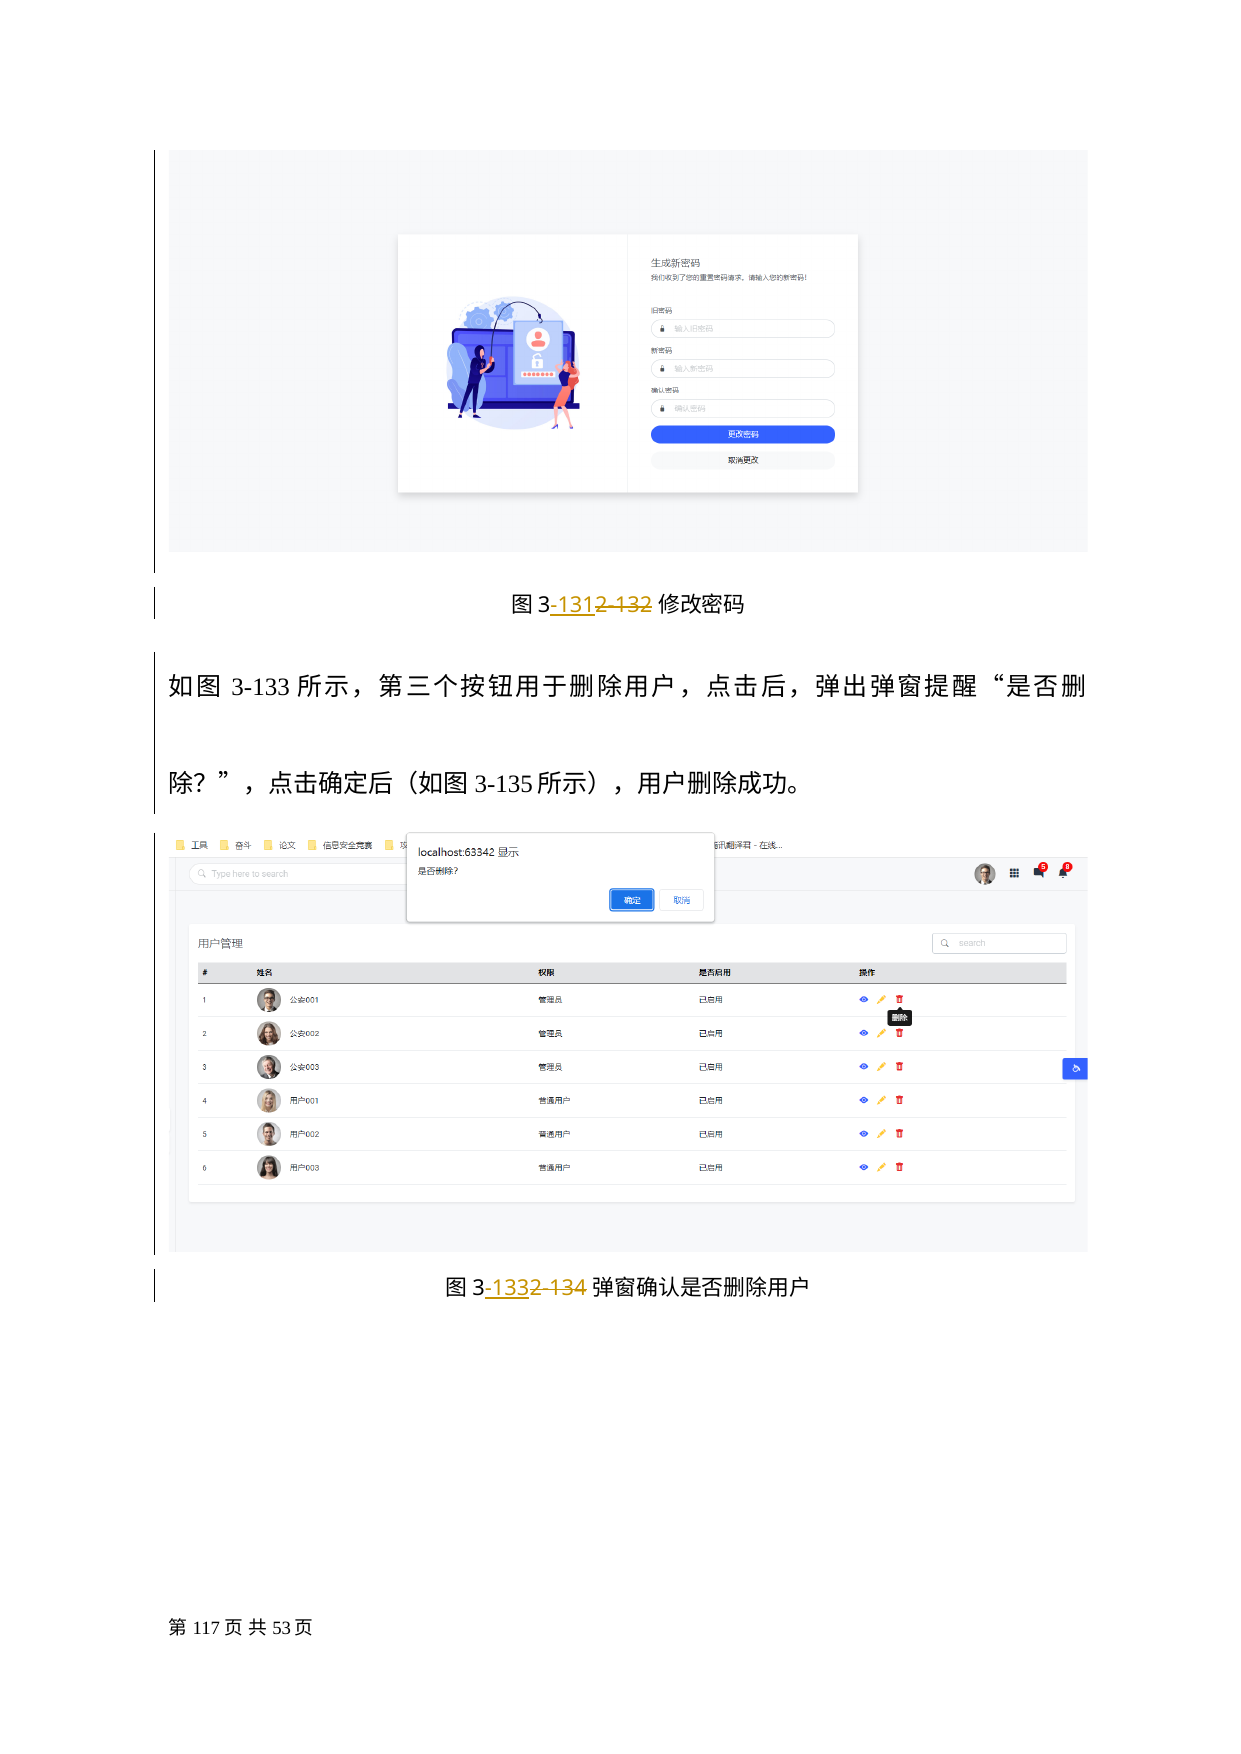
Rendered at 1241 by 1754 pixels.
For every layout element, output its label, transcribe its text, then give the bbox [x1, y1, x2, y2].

text 图 3 弹窗确认是否删除用户 [169, 1269, 1087, 1302]
text 如所示，第三个按钮用于删除用户，点击后，弹出弹窗提醒“是否删除？”，点击确定后（如所示），用户删除成功。 [169, 652, 1087, 814]
text 图 3 修改密码 [169, 587, 1087, 619]
picture [168, 150, 1088, 552]
picture [168, 832, 1088, 1252]
